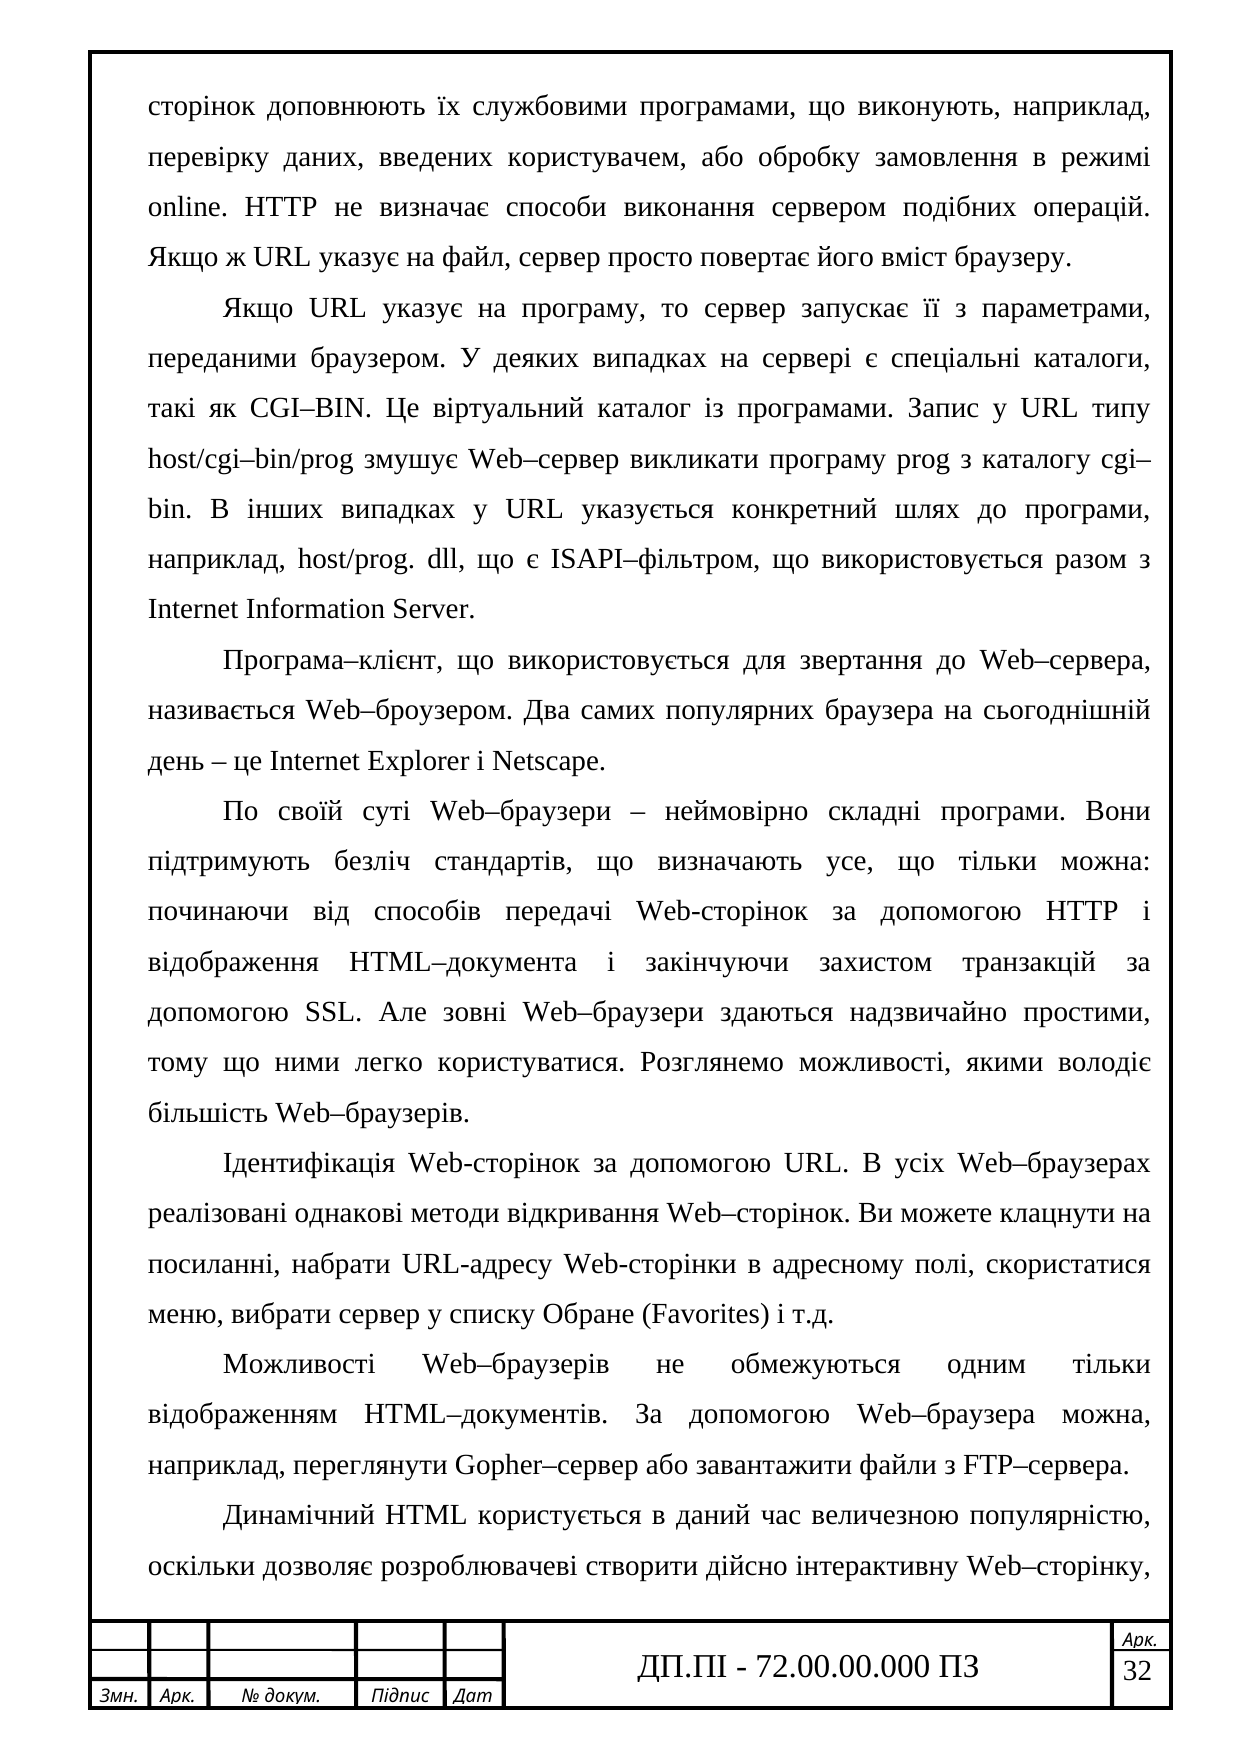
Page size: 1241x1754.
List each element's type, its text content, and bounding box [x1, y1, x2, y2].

text Програма–клієнт, що використовується для звертання до Web–сервера, називається Web–броузером. Два самих популярних браузера на сьогоднішній день – це Internet Explorer і Netscape. [148, 642, 1152, 776]
text Ідентифікація Web-сторінок за допомогою URL. В усіх Web–браузерах реалізовані однакові методи відкривання Web–сторінок. Ви можете клацнути на посиланні, набрати URL-адресу Web-сторінки в адресному полі, скористатися меню, вибрати сервер у списку Обране (Favorites) і т.д. [148, 1145, 1152, 1329]
text По своїй суті Web–браузери – неймовірно складні програми. Вони підтримують безліч стандартів, що визначають усе, що тільки можна: починаючи від способів передачі Web-сторінок за допомогою HTTP і відображення HTML–документа і закінчуючи захистом транзакцій за допомогою SSL. Але зовні Web–браузери здаються надзвичайно простими, тому що ними легко користуватися. Розглянемо можливості, якими володіє більшість Web–браузерів. [148, 793, 1152, 1128]
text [148, 1497, 1152, 1581]
text Можливості Web–браузерів не обмежуються одним тільки відображенням HTML–документів. За допомогою Web–браузера можна, наприклад, переглянути Gopher–сервер або завантажити файли з FTP–сервера. [148, 1346, 1152, 1481]
text Якщо URL указує на програму, то сервер запускає її з параметрами, переданими браузером. У деяких випадках на сервері є спеціальні каталоги, такі як CGI–BIN. Це віртуальний каталог із програмами. Запис у URL типу host/cgi–bin/prog змушує Web–сервер викликати програму prog з каталогу cgi–bin. В інших випадках у URL указується конкретний шлях до програми, наприклад, host/prog. dll, що є ISAPI–фільтром, що використовується разом з Internet Information Server. [148, 290, 1152, 625]
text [148, 88, 1152, 273]
